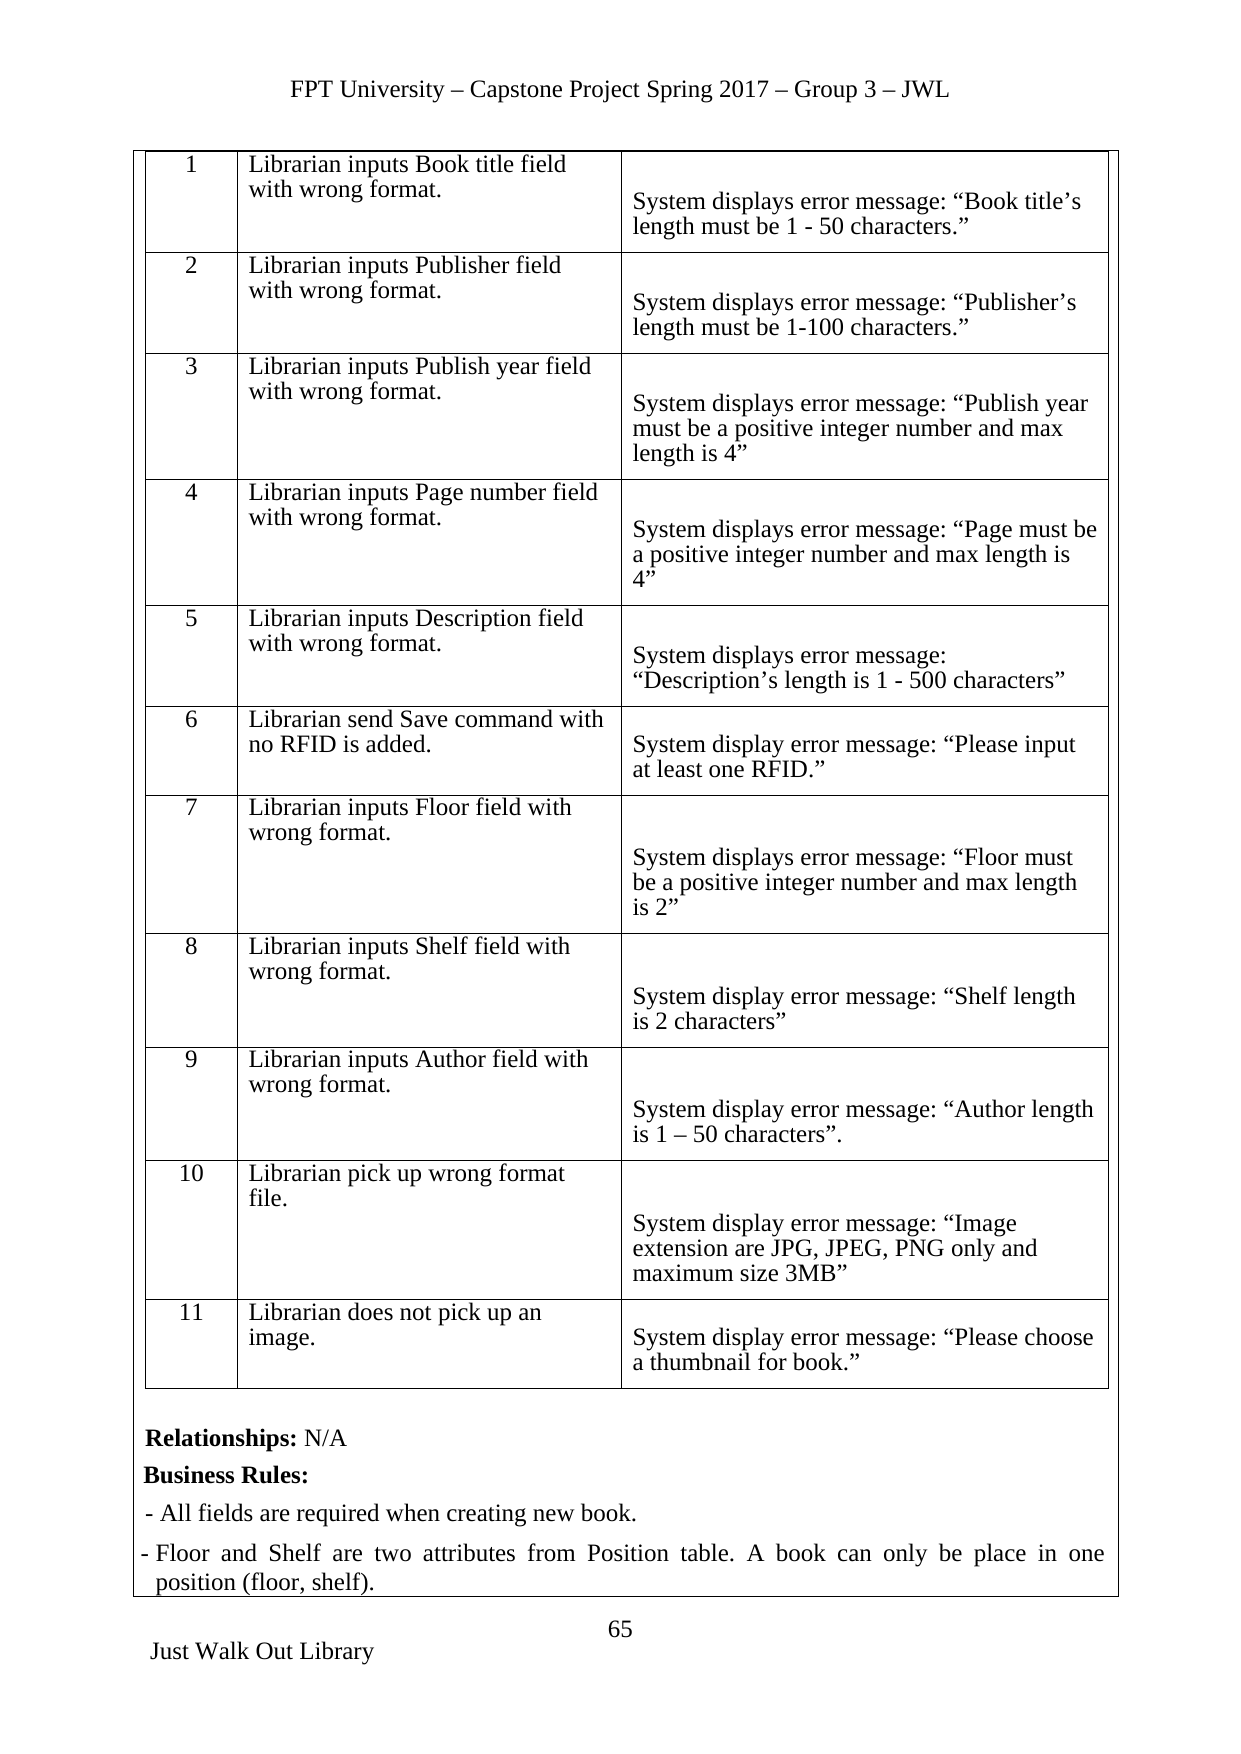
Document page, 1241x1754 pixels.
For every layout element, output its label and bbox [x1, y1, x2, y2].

table_cell [134, 151, 1118, 1596]
